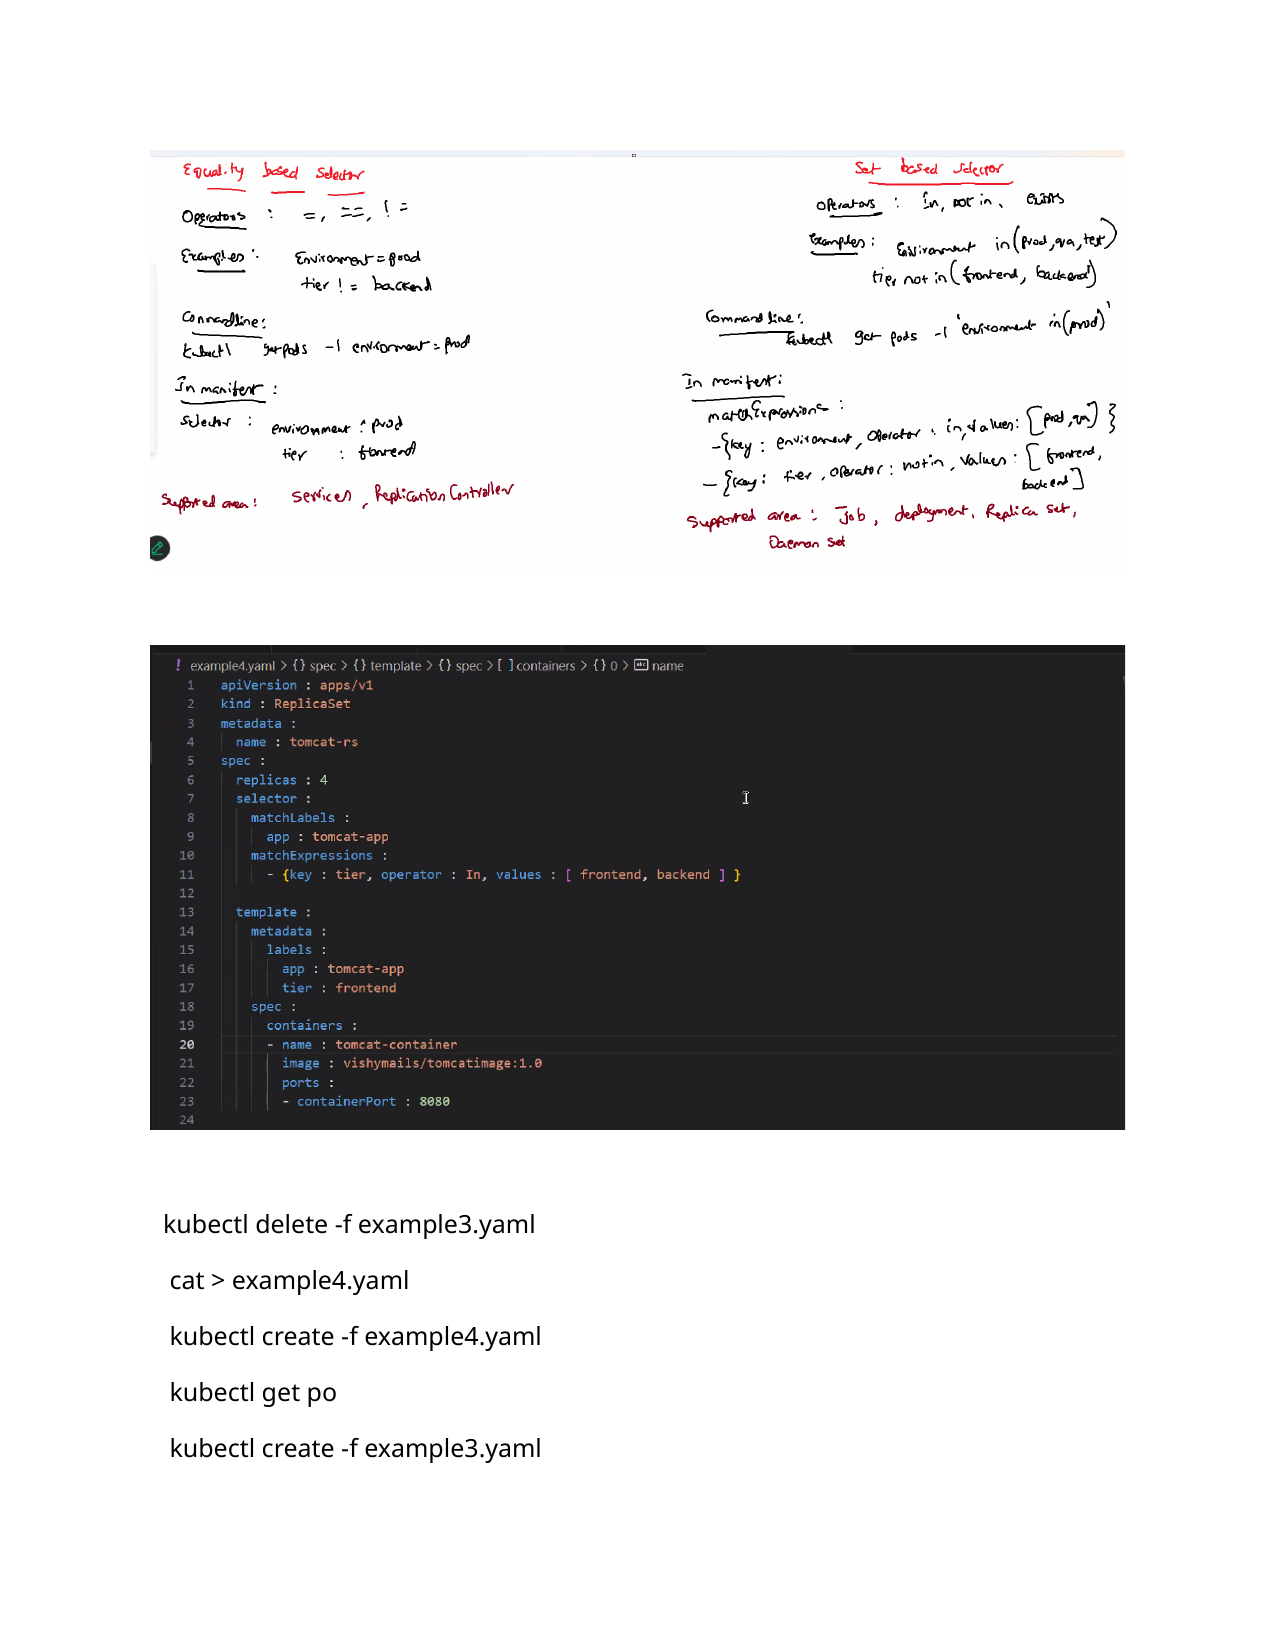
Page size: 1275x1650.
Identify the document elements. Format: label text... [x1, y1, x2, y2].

picture [150, 150, 1125, 569]
text kubectl get po [150, 1374, 1125, 1408]
text kubectl create -f example3.yaml [150, 1430, 1125, 1464]
text cat > example4.yaml [150, 1263, 1125, 1297]
text kubectl delete -f example3.yaml [150, 1207, 1125, 1241]
picture [150, 645, 1125, 1130]
text kubectl create -f example4.yaml [150, 1319, 1125, 1353]
